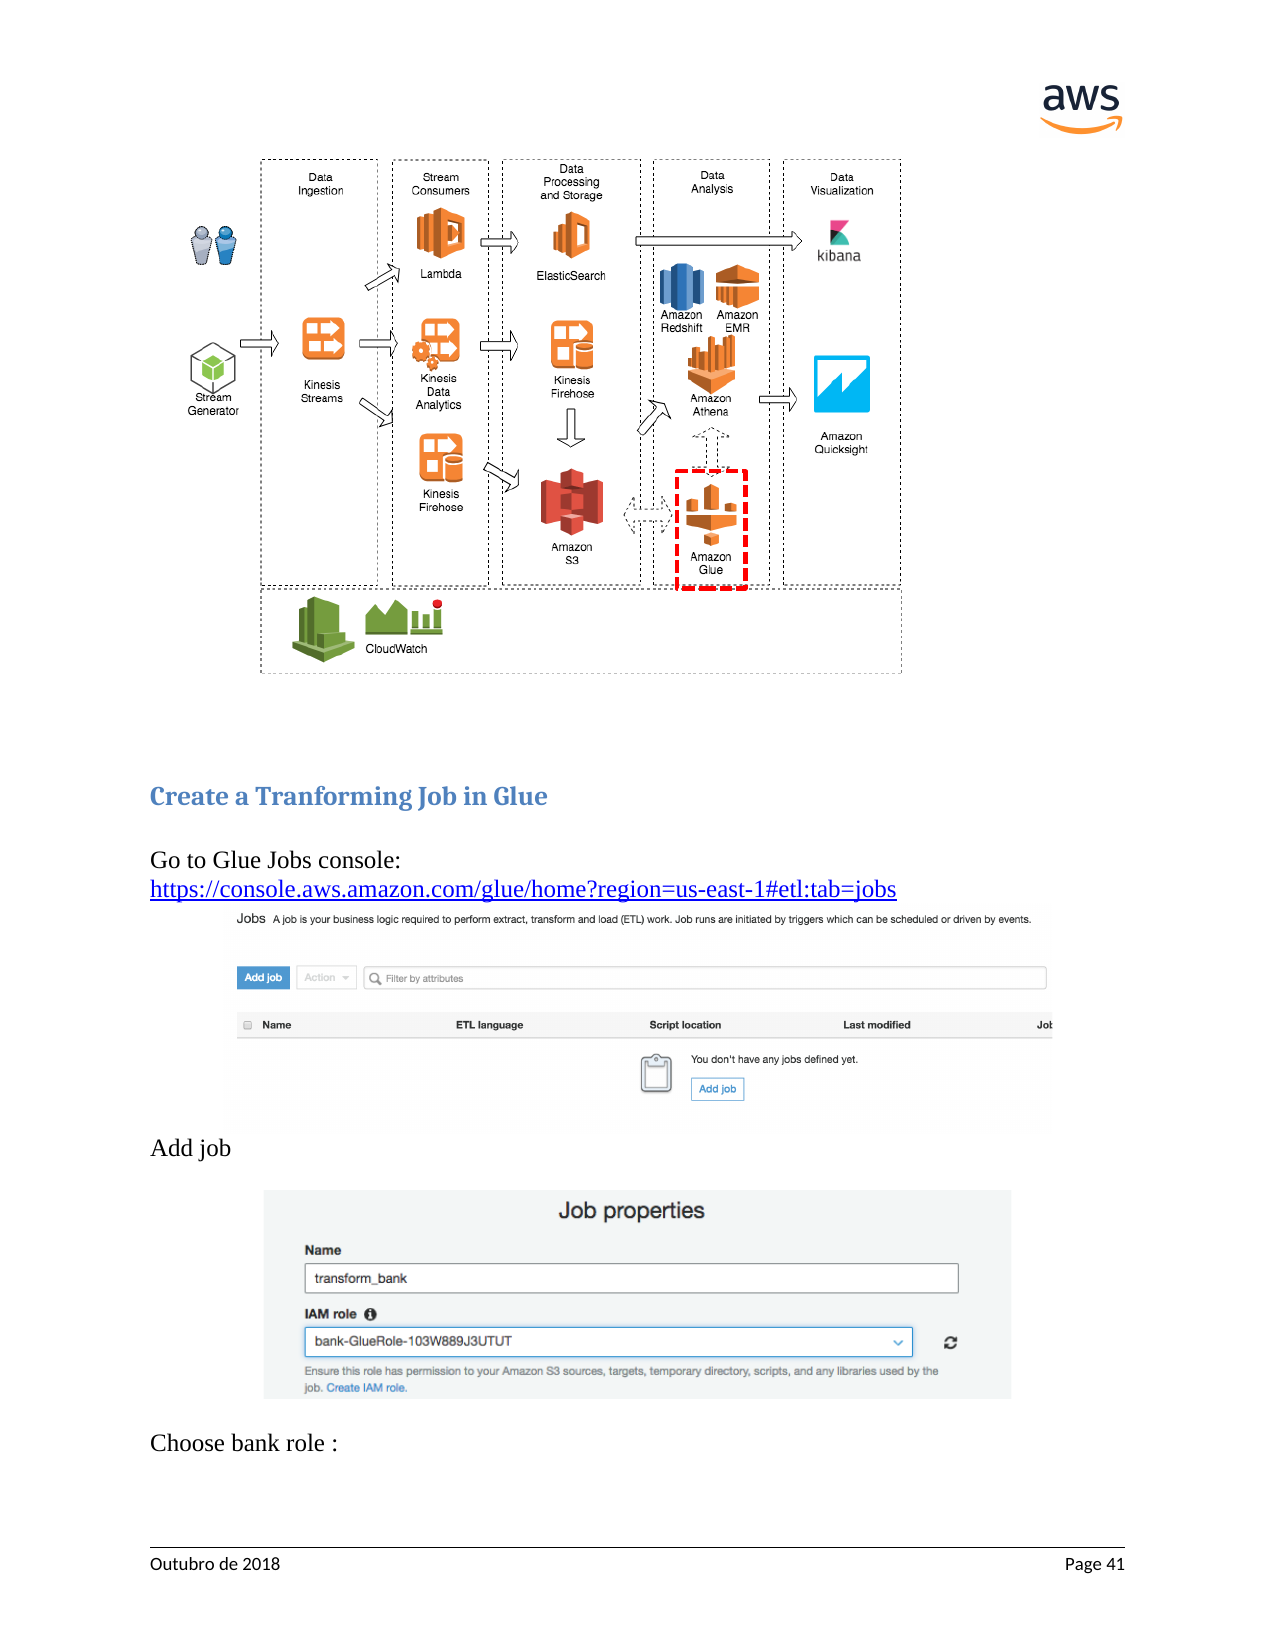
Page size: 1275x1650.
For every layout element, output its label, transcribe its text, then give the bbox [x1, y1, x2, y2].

picture [150, 159, 1059, 674]
subtitle Create a Tranforming Job in Glue [150, 781, 1125, 812]
text Add job [150, 1133, 1125, 1162]
picture [1039, 82, 1125, 138]
picture [222, 903, 1053, 1134]
picture [263, 1190, 1012, 1399]
text Choose bank role : [150, 1428, 1125, 1456]
text Go to Glue Jobs console: [150, 846, 1125, 874]
text https://console.aws.amazon.com/glue/home?region=us-east-1#etl:tab=jobs [150, 874, 1125, 903]
